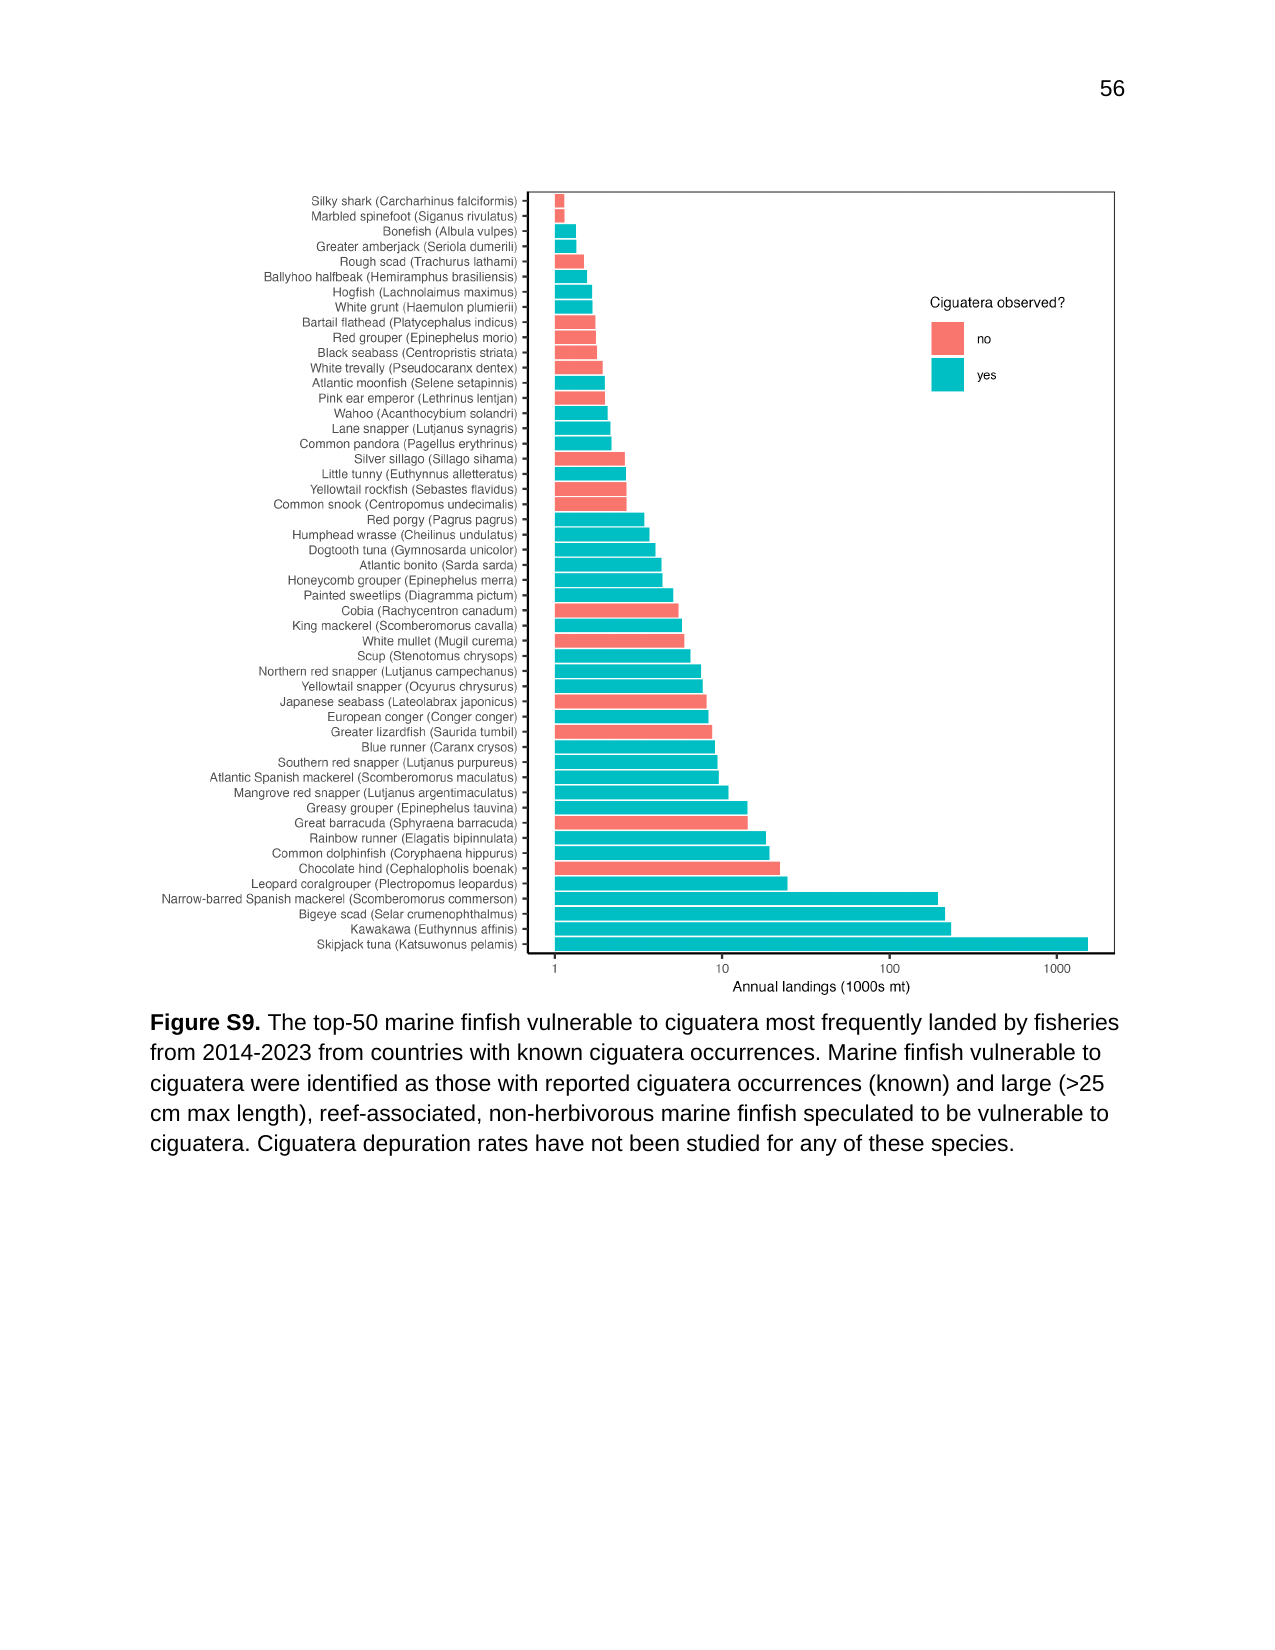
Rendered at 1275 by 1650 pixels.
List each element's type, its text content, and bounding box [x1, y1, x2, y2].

picture [150, 180, 1125, 1006]
text Figure S9. The top-50 marine finfish vulnerable to ciguatera most frequently landed by fisheries from 2014-2023 from countries with known ciguatera occurrences. Marine finfish vulnerable to ciguatera were identified as those with reported ciguatera occurrences (known) and large (>25 cm max length), reef-associated, non-herbivorous marine finfish speculated to be vulnerable to ciguatera. Ciguatera depuration rates have not been studied for any of these species. [150, 1009, 1125, 1156]
